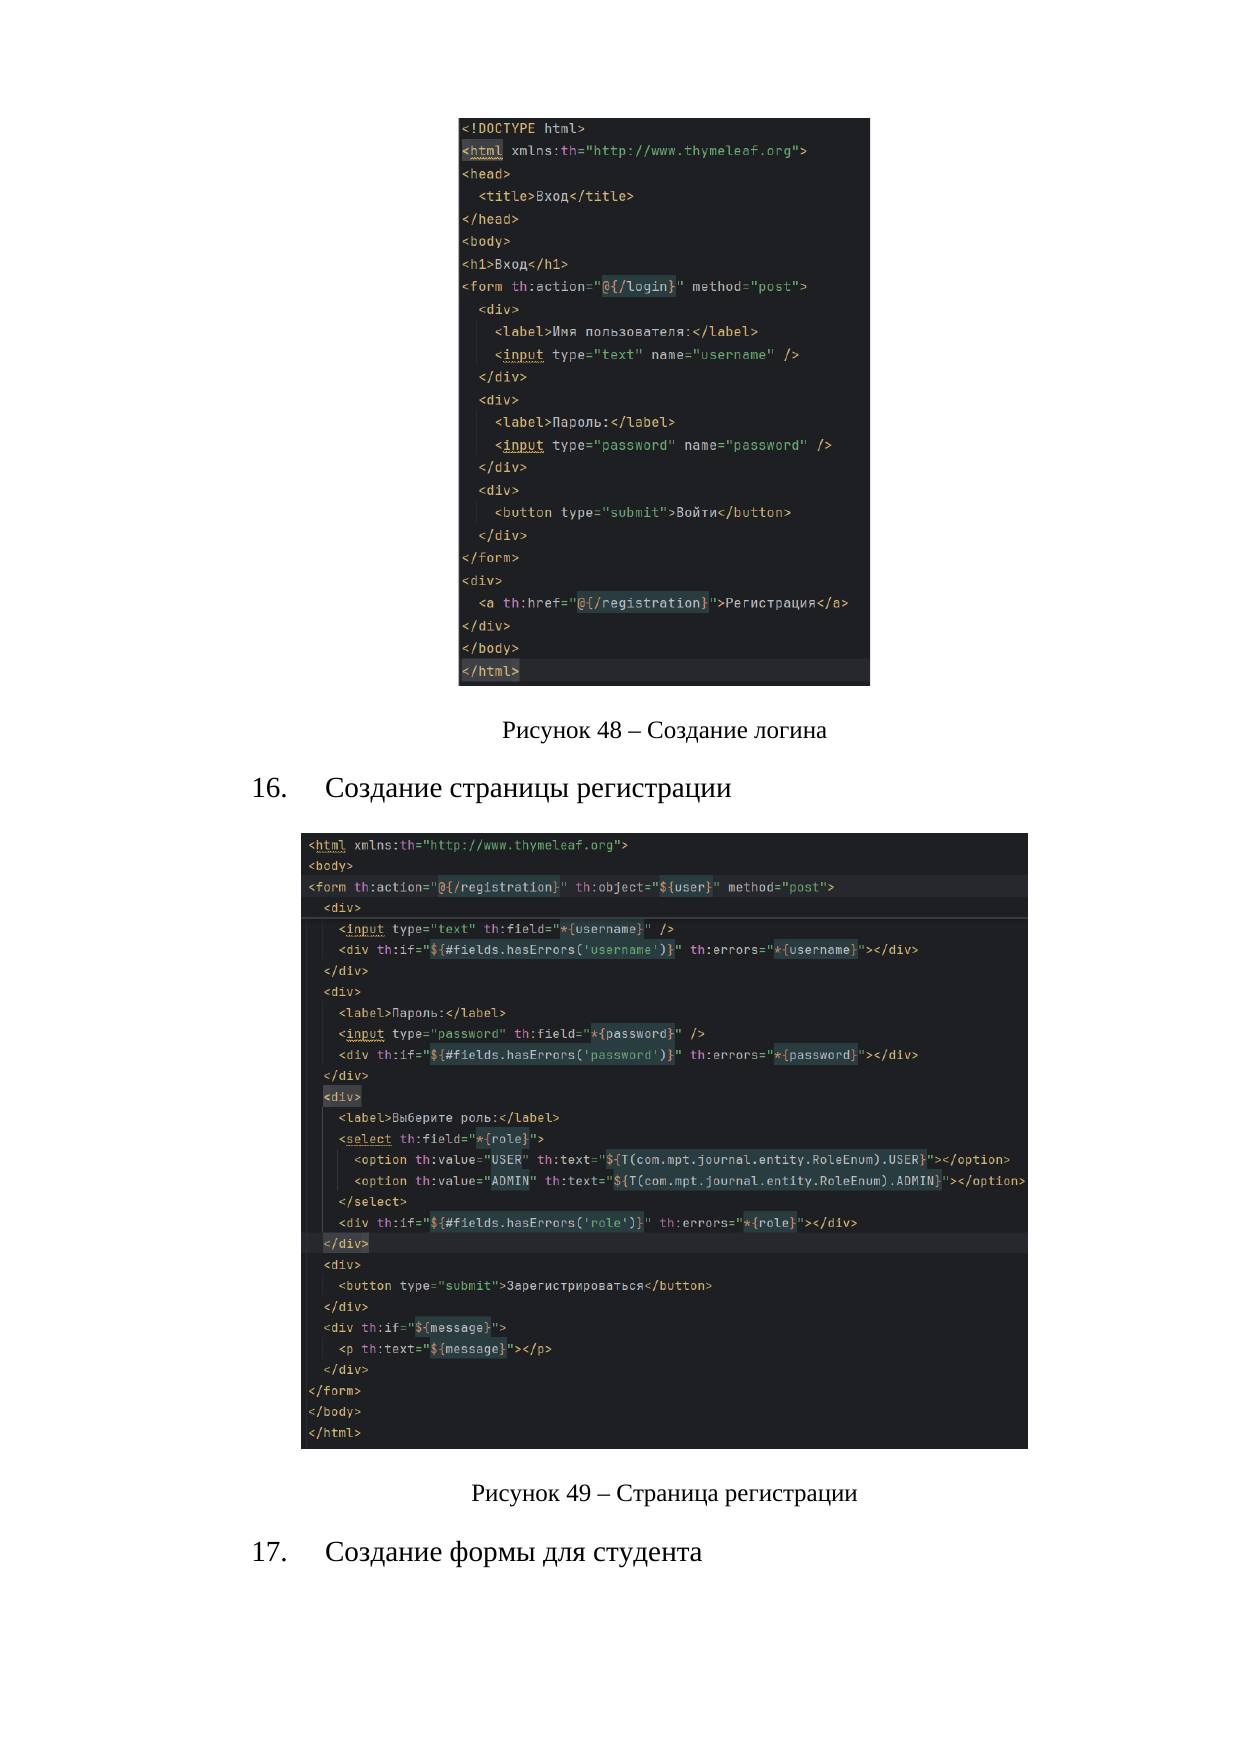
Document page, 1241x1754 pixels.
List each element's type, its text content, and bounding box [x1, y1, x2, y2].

picture [458, 118, 871, 686]
picture [301, 833, 1028, 1449]
text Рисунок 48 – Создание логина [177, 715, 1152, 744]
text Рисунок 49 – Страница регистрации [177, 1478, 1152, 1507]
list Создание страницы регистрации [177, 771, 1152, 804]
list Создание формы для студента [177, 1534, 1152, 1567]
